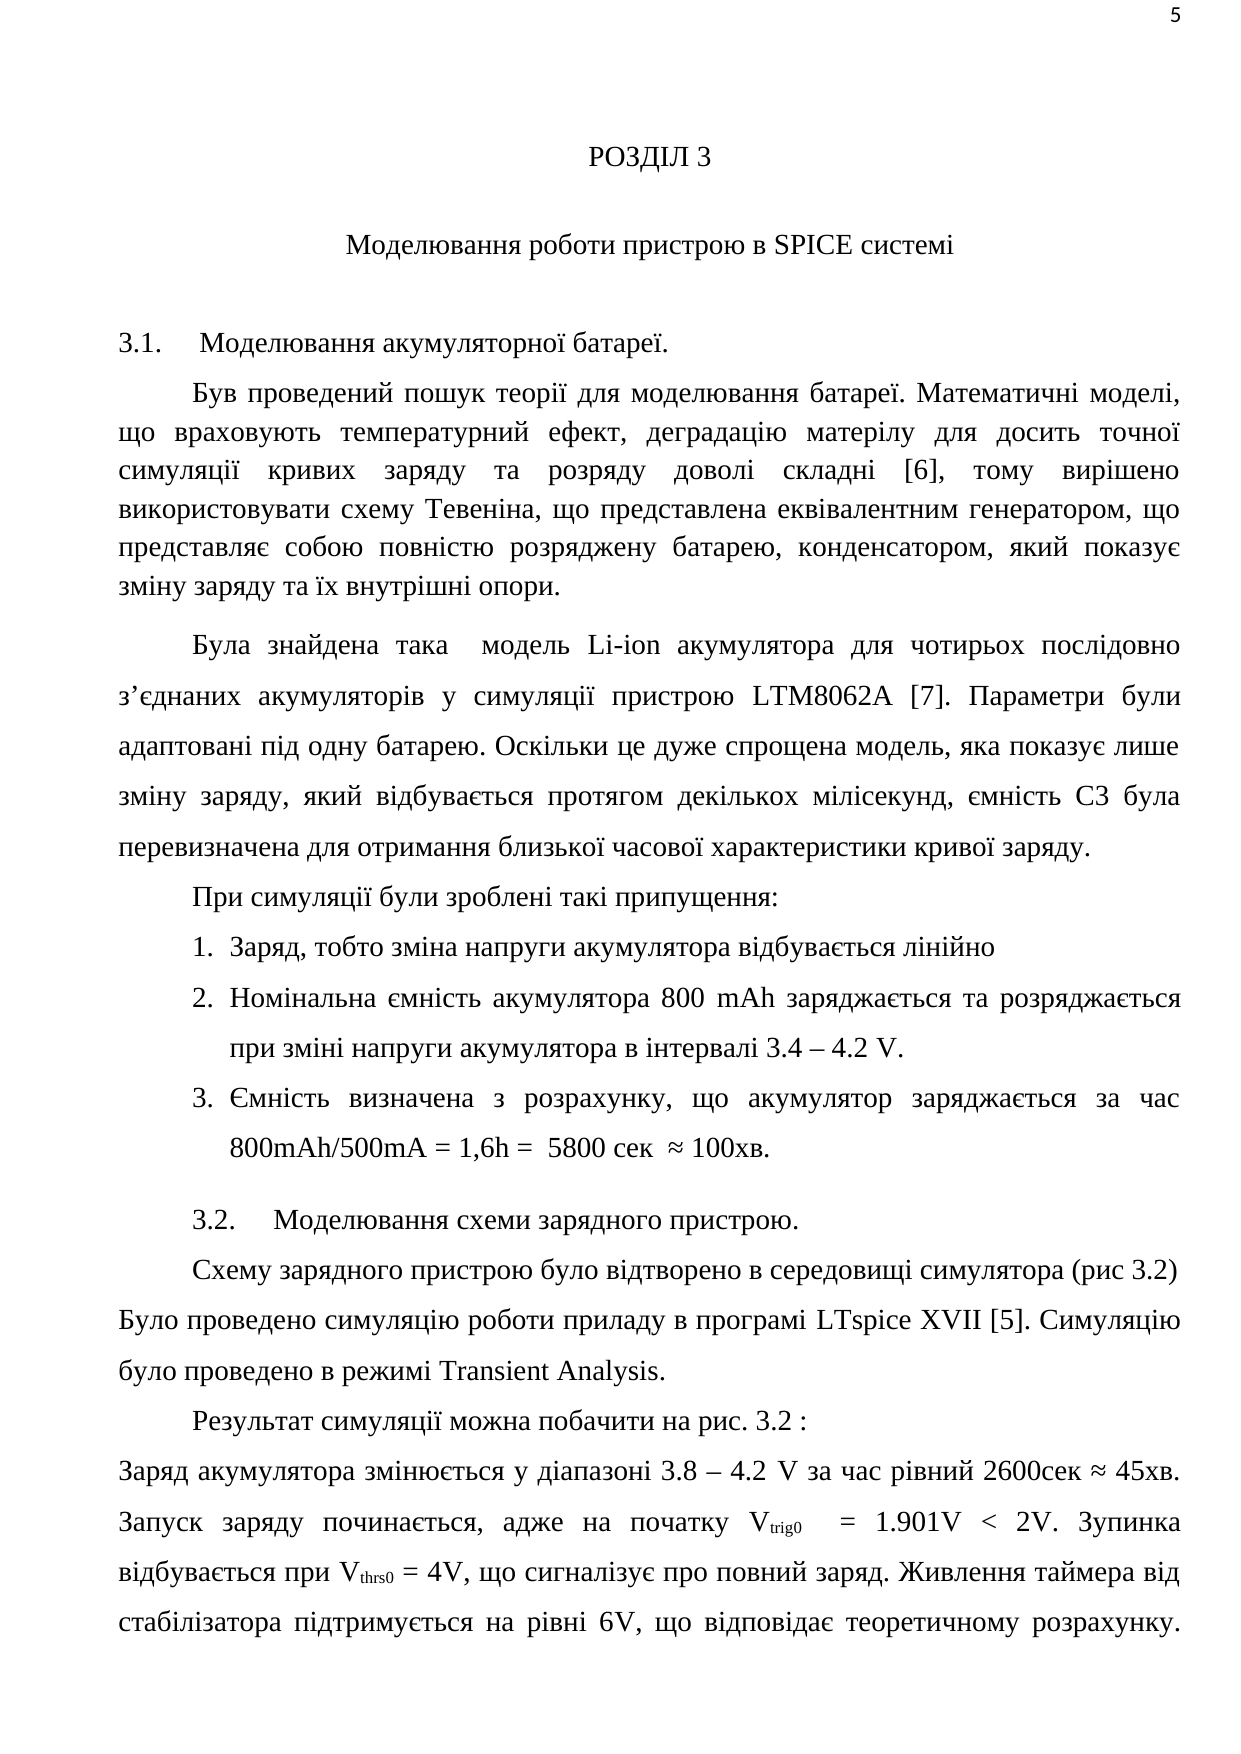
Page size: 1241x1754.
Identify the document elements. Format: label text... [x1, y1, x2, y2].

subtitle 3.1. Моделювання акумуляторної батареї. [118, 325, 1181, 359]
text Була знайдена така модель Li-ion акумулятора для чотирьох послідовно з’єднаних акумуляторів у симуляції пристрою LTM8062A [7]. Параметри були адаптовані під одну батарею. Оскільки це дуже спрощена модель, яка показує лише зміну заряду, який відбувається протягом декількох мілісекунд, ємність С3 була перевизначена для отримання близької часової характеристики кривої заряду. [118, 627, 1181, 862]
text Був проведений пошук теорії для моделювання батареї. Математичні моделі, що враховують температурний ефект, деградацію матерілу для досить точної симуляції кривих заряду та розряду доволі складні [6], тому вирішено використовувати схему Тевеніна, що представлена еквівалентним генератором, що представляє собою повністю розряджену батарею, конденсатором, який показує зміну заряду та їх внутрішні опори. [118, 375, 1181, 602]
text При симуляції були зроблені такі припущення: [118, 879, 1181, 913]
subtitle Моделювання схеми зарядного пристрою. [192, 1202, 1181, 1235]
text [118, 1453, 1181, 1638]
subtitle Моделювання роботи пристрою в SPICE системі [118, 227, 1181, 261]
list Номінальна ємність акумулятора 800 mAh заряджається та розряджається при зміні напруги акумулятора в інтервалі 3.4 – 4.2 V. [192, 980, 1181, 1063]
text Результат симуляції можна побачити на рис. 3.2 : [118, 1403, 1181, 1437]
list Заряд, тобто зміна напруги акумулятора відбувається лінійно [192, 929, 1181, 963]
subtitle РОЗДІЛ 3 [118, 139, 1181, 172]
text Схему зарядного пристрою було відтворено в середовищі симулятора (рис 3.2) [118, 1252, 1181, 1286]
list Ємність визначена з розрахунку, що акумулятор заряджається за час 800mAh/500mA = 1,6h = 5800 сек ≈ 100хв. [192, 1080, 1181, 1164]
text Було проведено симуляцію роботи приладу в програмі LTspice XVII [5]. Симуляцію було проведено в режимі Transient Analysis. [118, 1302, 1181, 1386]
